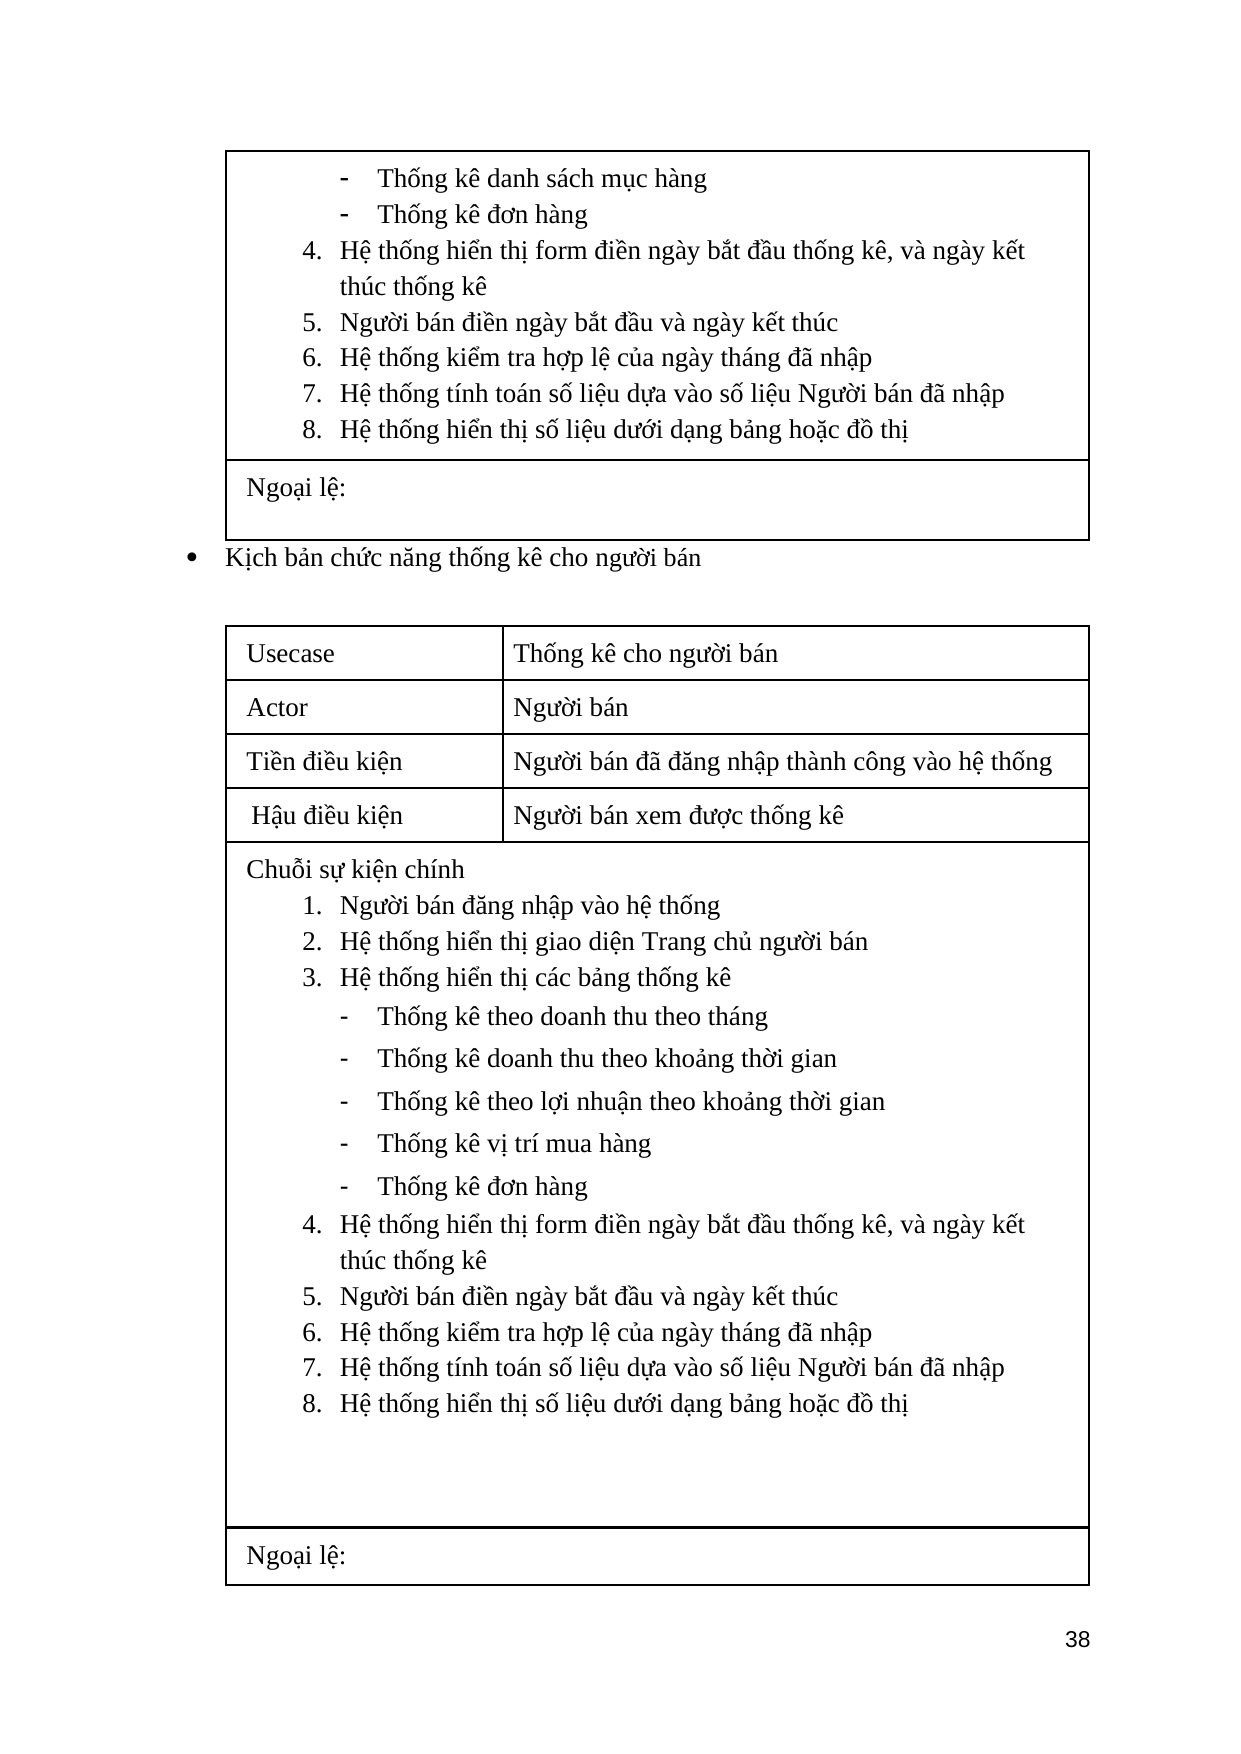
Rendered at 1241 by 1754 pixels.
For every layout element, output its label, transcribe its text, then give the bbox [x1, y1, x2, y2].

table_cell Chuỗi sự kiện chính Người bán đăng nhập vào hệ thống Hệ thống hiển thị giao diện Trang chủ người bán Hệ thống hiển thị các bảng thống kê Thống kê theo doanh thu theo tháng Thống kê doanh thu theo khoảng thời gian Thống kê theo lợi nhuận theo khoảng thời gian Thống kê vị trí mua hàng Thống kê đơn hàng Hệ thống hiển thị form điền ngày bắt đầu thống kê, và ngày kết thúc thống kê Người bán điền ngày bắt đầu và ngày kết thúc Hệ thống kiểm tra hợp lệ của ngày tháng đã nhập Hệ thống tính toán số liệu dựa vào số liệu Người bán đã nhập Hệ thống hiển thị số liệu dưới dạng bảng hoặc đồ thị [227, 843, 1088, 1526]
table_cell Actor [227, 681, 502, 733]
table_header Thống kê cho người bán [504, 627, 1088, 678]
table_cell Hậu điều kiện [227, 789, 502, 841]
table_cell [227, 152, 1088, 458]
table_cell Người bán xem được thống kê [504, 789, 1088, 841]
list Kịch bản chức năng thống kê cho người bán [187, 541, 1090, 572]
table_cell Người bán [504, 681, 1088, 733]
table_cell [227, 1529, 1088, 1584]
table_cell Ngoại lệ: [227, 461, 1088, 539]
table_header Usecase [227, 627, 502, 678]
table_cell Người bán đã đăng nhập thành công vào hệ thống [504, 735, 1088, 787]
table_cell Tiền điều kiện [227, 735, 502, 787]
